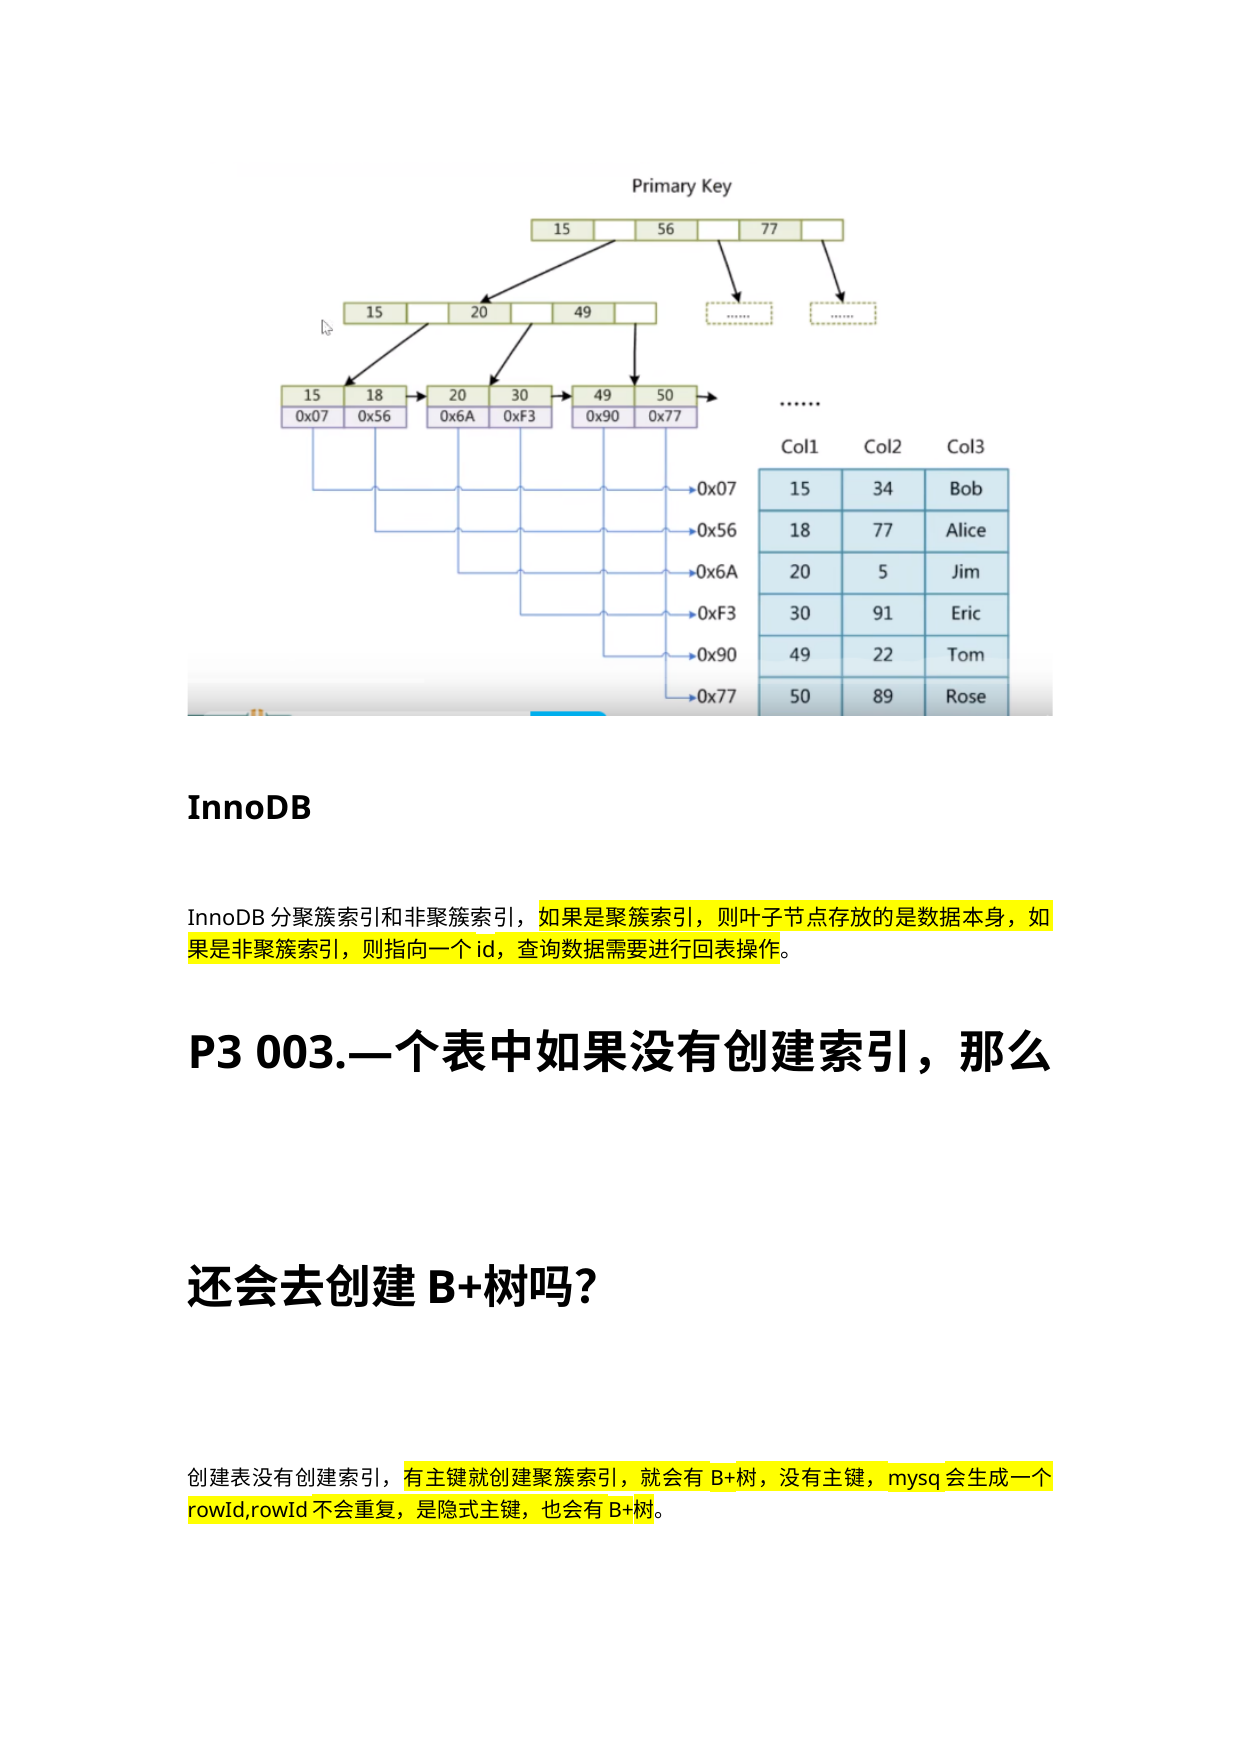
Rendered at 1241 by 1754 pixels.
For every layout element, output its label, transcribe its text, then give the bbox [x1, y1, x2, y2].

text 创建表没有创建索引，有主键就创建聚簇索引，就会有B+树，没有主键，mysq会生成一个rowId,rowId不会重复，是隐式主键，也会有B+树。 [187, 1460, 1053, 1525]
subtitle P3 003.—个表中如果没有创建索引，那么还会去创建B+树吗？ [187, 1000, 1053, 1332]
picture [187, 162, 1053, 716]
text InnoDB分聚簇索引和非聚簇索引，如果是聚簇索引，则叶子节点存放的是数据本身，如果是非聚簇索引，则指向一个id，查询数据需要进行回表操作。 [187, 899, 1053, 964]
subtitle InnoDB [187, 774, 1053, 839]
